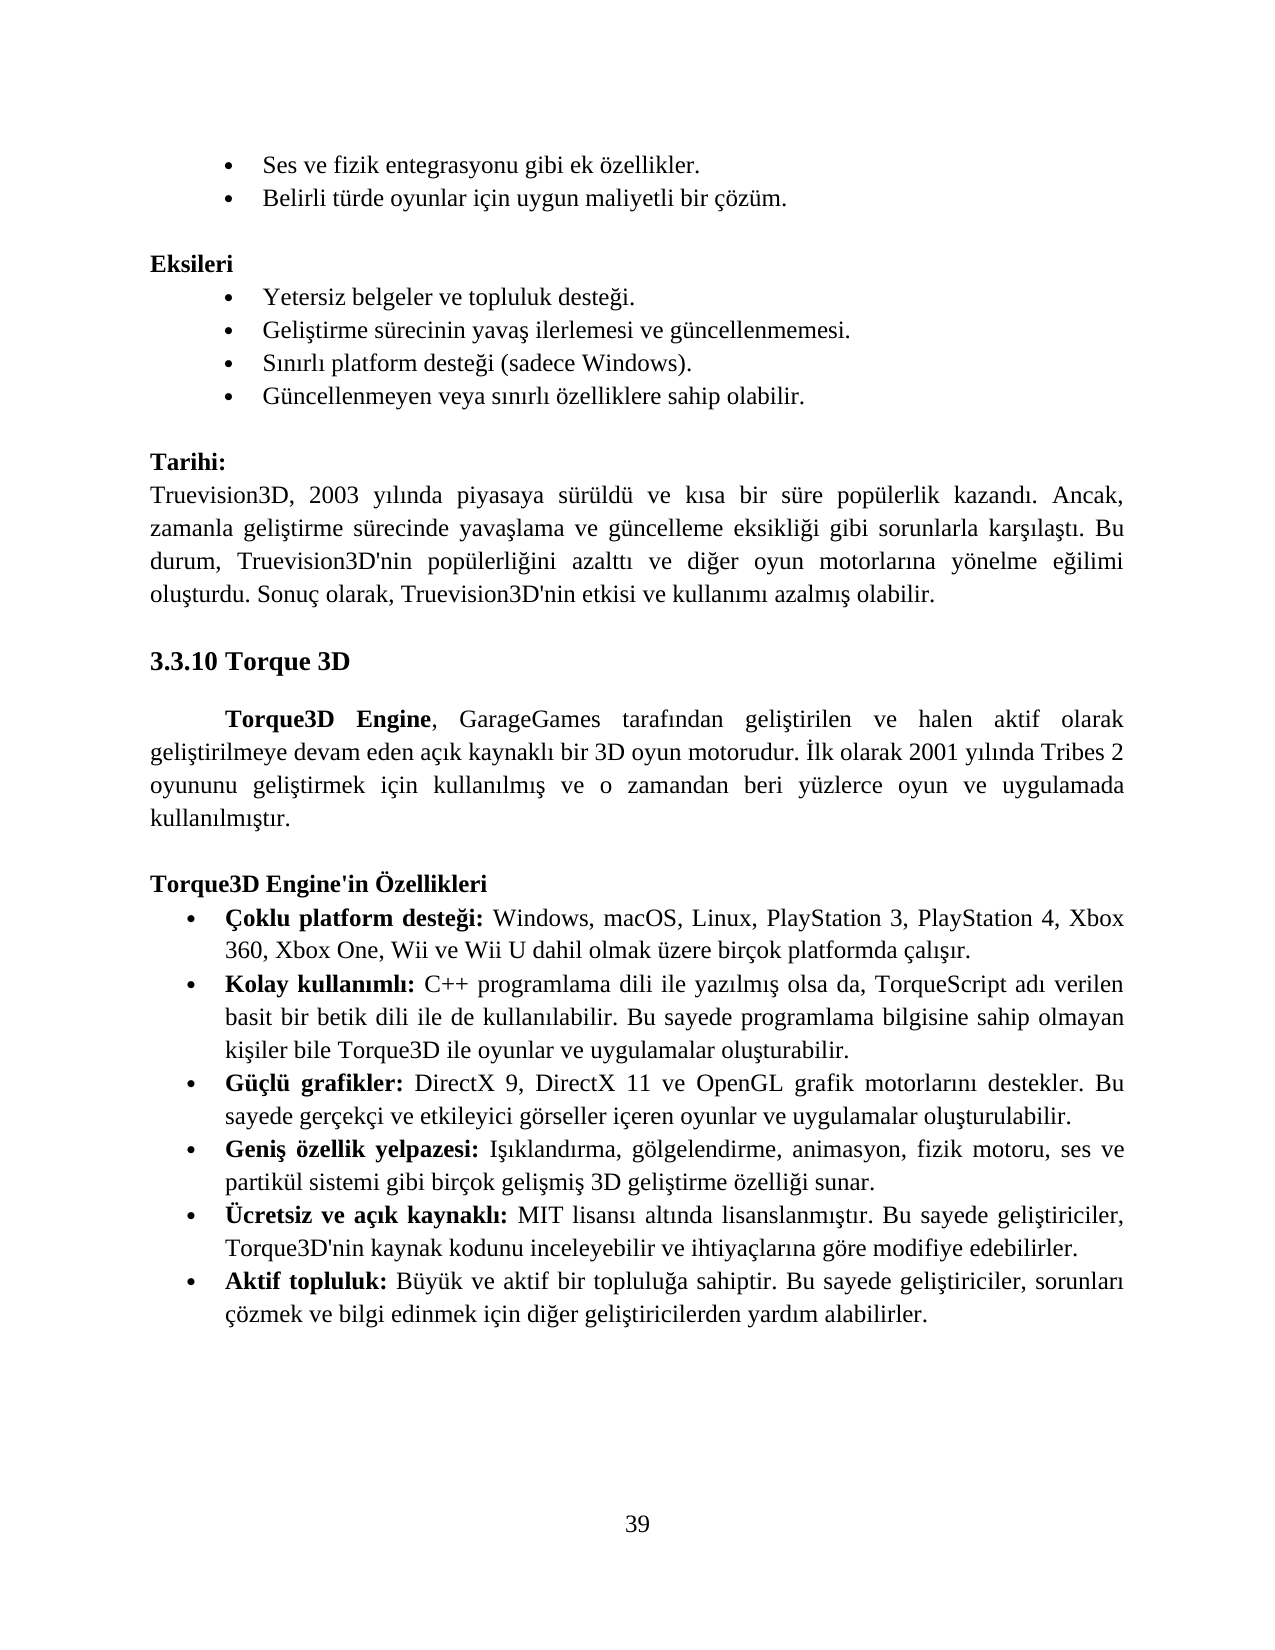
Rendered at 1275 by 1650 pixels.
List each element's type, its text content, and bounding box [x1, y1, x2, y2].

text Eksileri [150, 249, 1125, 278]
list Güncellenmeyen veya sınırlı özelliklere sahip olabilir. [225, 381, 1125, 410]
list Sınırlı platform desteği (sadece Windows). [225, 348, 1125, 377]
list Ses ve fizik entegrasyonu gibi ek özellikler. [225, 150, 1125, 179]
text Torque3D Engine, GarageGames tarafından geliştirilen ve halen aktif olarak geliştirilmeye devam eden açık kaynaklı bir 3D oyun motorudur. İlk olarak 2001 yılında Tribes 2 oyununu geliştirmek için kullanılmış ve o zamandan beri yüzlerce oyun ve uygulamada kullanılmıştır. [150, 704, 1125, 832]
list Torque 3D [150, 645, 1125, 676]
list Yetersiz belgeler ve topluluk desteği. [225, 282, 1125, 311]
list Belirli türde oyunlar için uygun maliyetli bir çözüm. [225, 183, 1125, 212]
text Tarihi: [150, 447, 1125, 476]
list Çoklu platform desteği: Windows, macOS, Linux, PlayStation 3, PlayStation 4, Xbox 360, Xbox One, Wii ve Wii U dahil olmak üzere birçok platformda çalışır. [187, 903, 1125, 964]
text Torque3D Engine'in Özellikleri [150, 869, 1125, 898]
list Ücretsiz ve açık kaynaklı: MIT lisansı altında lisanslanmıştır. Bu sayede geliştiriciler, Torque3D'nin kaynak kodunu inceleyebilir ve ihtiyaçlarına göre modifiye edebilirler. [187, 1200, 1125, 1262]
list Kolay kullanımlı: C++ programlama dili ile yazılmış olsa da, TorqueScript adı verilen basit bir betik dili ile de kullanılabilir. Bu sayede programlama bilgisine sahip olmayan kişiler bile Torque3D ile oyunlar ve uygulamalar oluşturabilir. [187, 969, 1125, 1063]
list Aktif topluluk: Büyük ve aktif bir topluluğa sahiptir. Bu sayede geliştiriciler, sorunları çözmek ve bilgi edinmek için diğer geliştiricilerden yardım alabilirler. [187, 1266, 1125, 1328]
text Truevision3D, 2003 yılında piyasaya sürüldü ve kısa bir süre popülerlik kazandı. Ancak, zamanla geliştirme sürecinde yavaşlama ve güncelleme eksikliği gibi sorunlarla karşılaştı. Bu durum, Truevision3D'nin popülerliğini azalttı ve diğer oyun motorlarına yönelme eğilimi oluşturdu. Sonuç olarak, Truevision3D'nin etkisi ve kullanımı azalmış olabilir. [150, 480, 1125, 608]
list Geniş özellik yelpazesi: Işıklandırma, gölgelendirme, animasyon, fizik motoru, ses ve partikül sistemi gibi birçok gelişmiş 3D geliştirme özelliği sunar. [187, 1134, 1125, 1196]
list Geliştirme sürecinin yavaş ilerlemesi ve güncellenmemesi. [225, 315, 1125, 344]
list Güçlü grafikler: DirectX 9, DirectX 11 ve OpenGL grafik motorlarını destekler. Bu sayede gerçekçi ve etkileyici görseller içeren oyunlar ve uygulamalar oluşturulabilir. [187, 1068, 1125, 1129]
